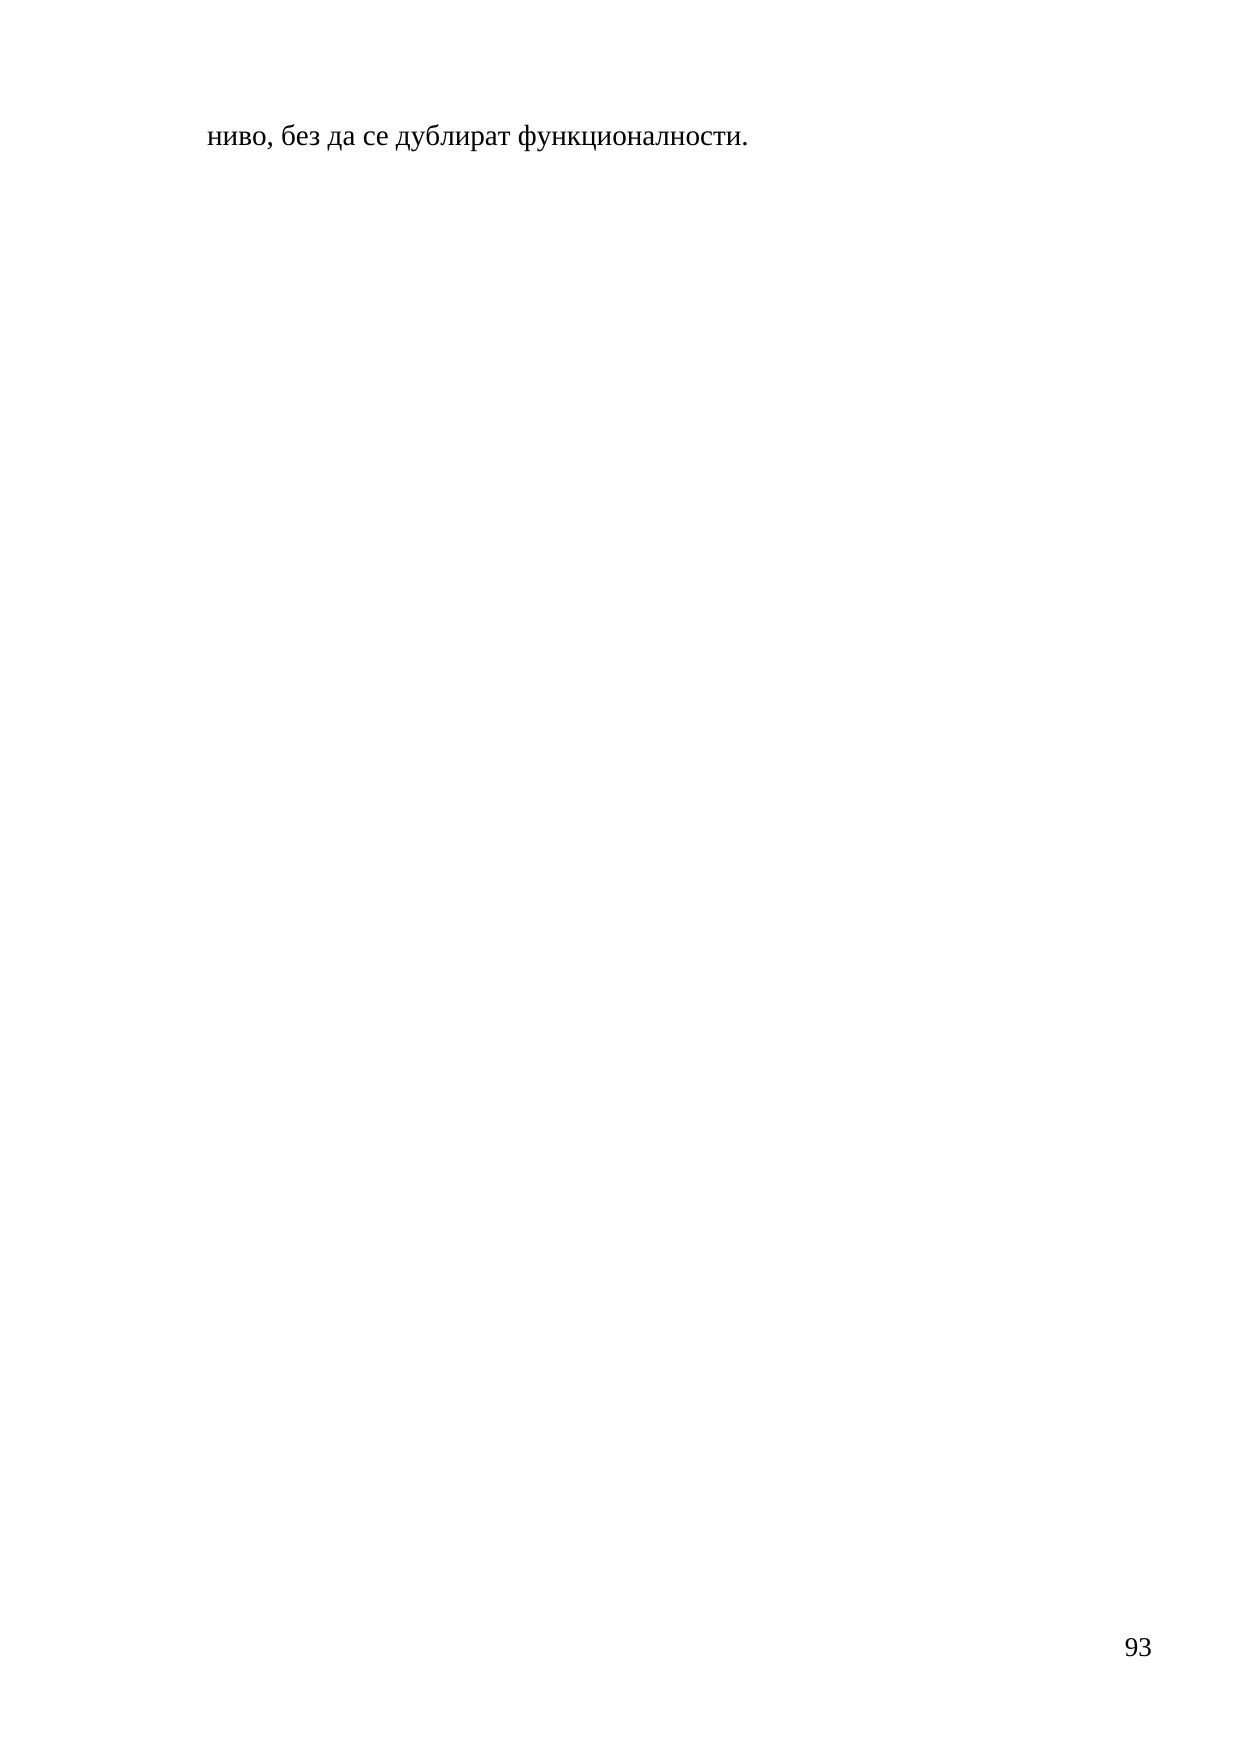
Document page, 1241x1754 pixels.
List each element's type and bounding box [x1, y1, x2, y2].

text [207, 118, 1152, 152]
